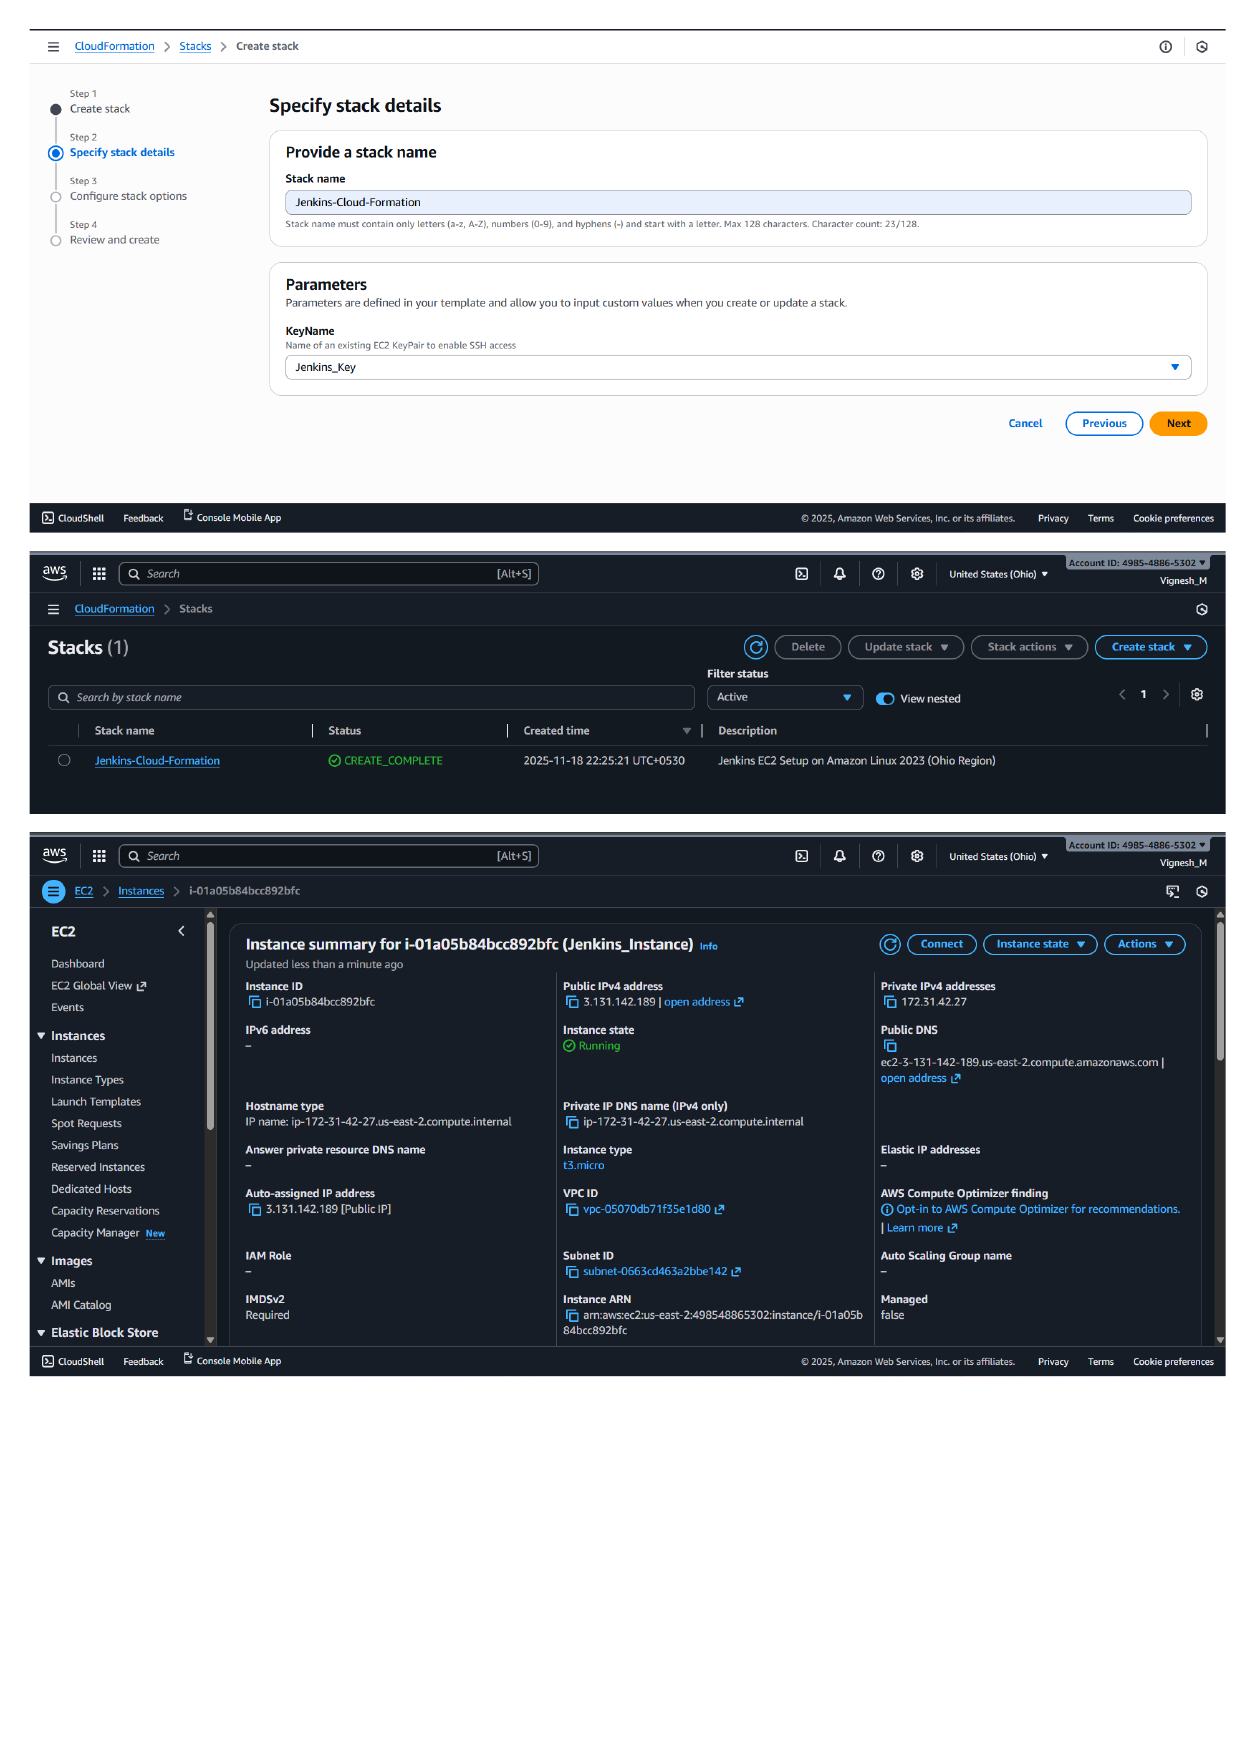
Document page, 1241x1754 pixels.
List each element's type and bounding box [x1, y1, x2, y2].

picture [29, 832, 1226, 1377]
picture [29, 551, 1226, 814]
picture [29, 29, 1226, 533]
